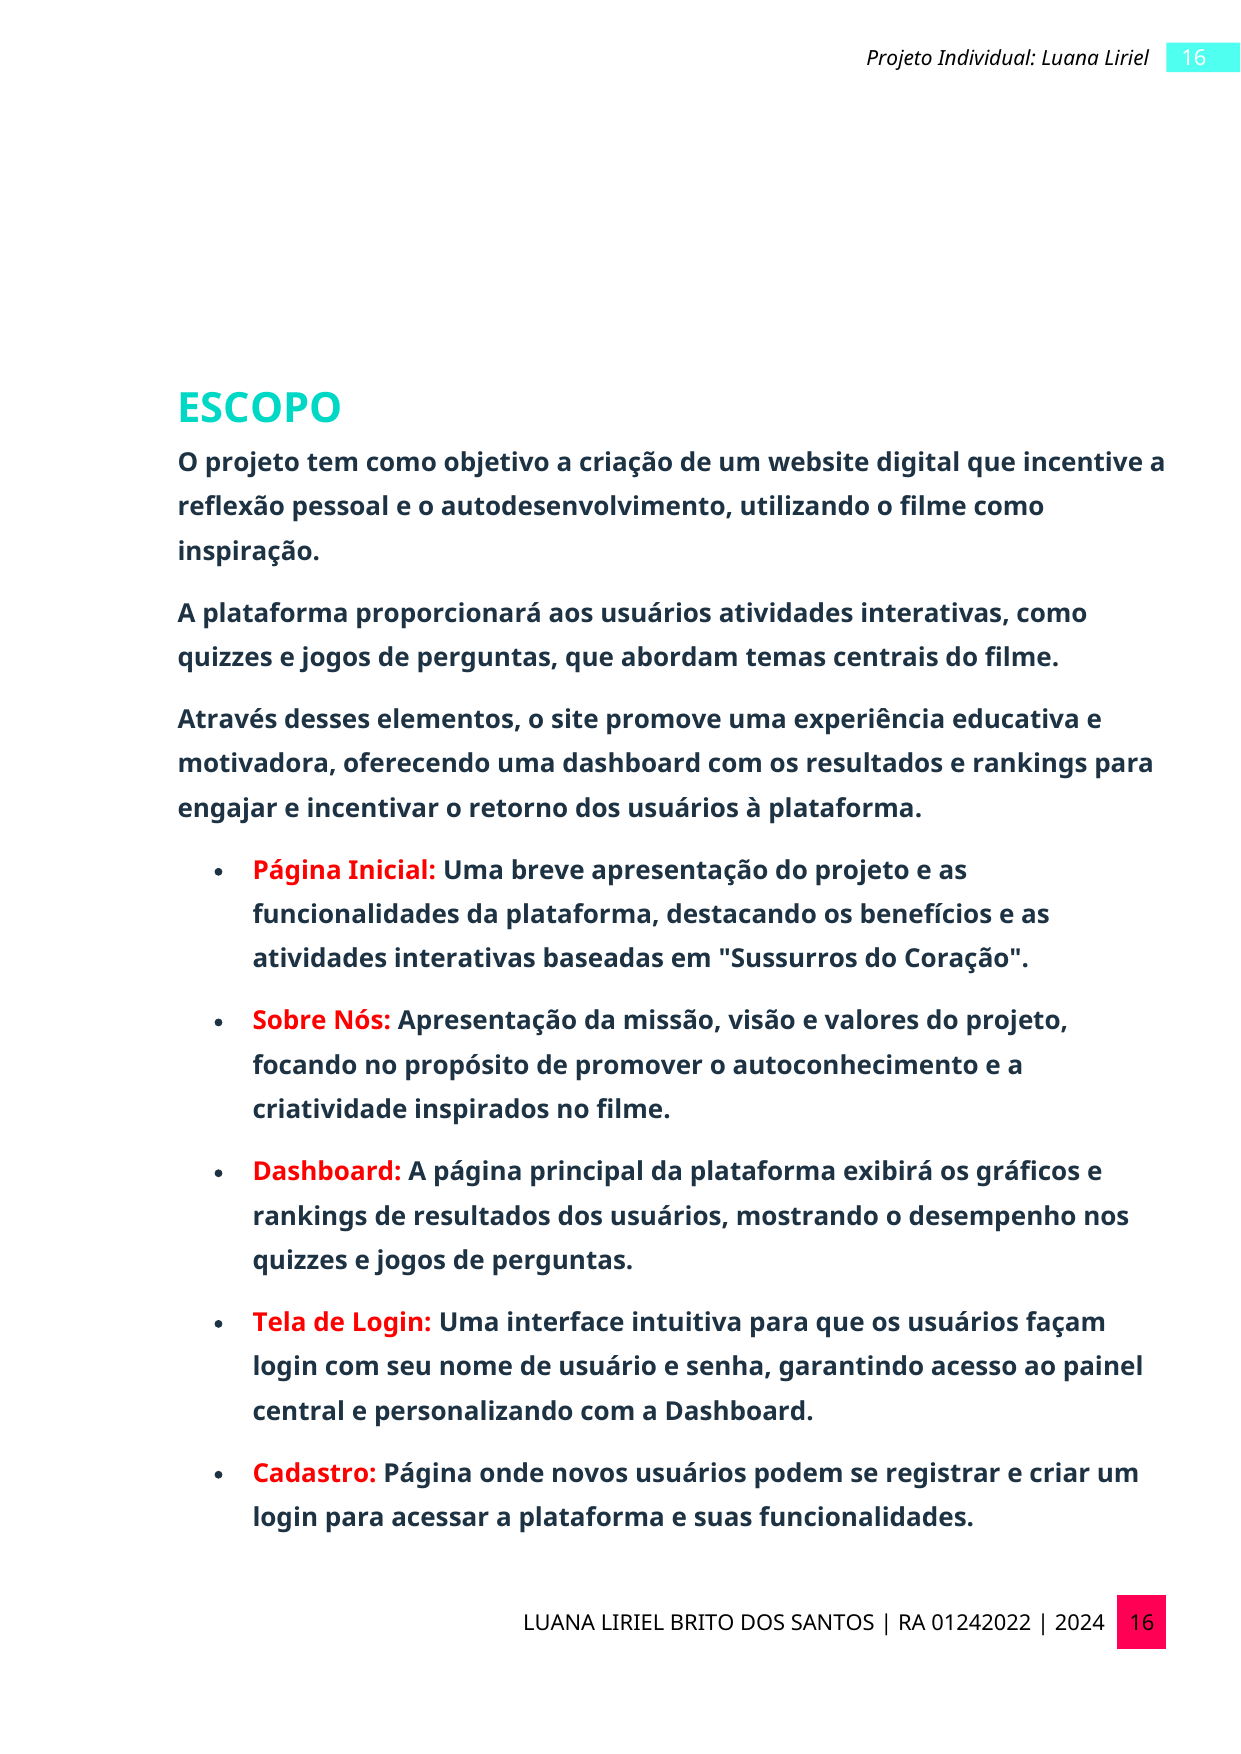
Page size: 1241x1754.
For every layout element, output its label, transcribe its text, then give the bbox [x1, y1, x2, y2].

list Sobre Nós: Apresentação da missão, visão e valores do projeto, focando no propósito de promover o autoconhecimento e a criatividade inspirados no filme. [215, 1002, 1166, 1126]
text O projeto tem como objetivo a criação de um website digital que incentive a reflexão pessoal e o autodesenvolvimento, utilizando o filme como inspiração. [177, 443, 1166, 568]
list Tela de Login: Uma interface intuitiva para que os usuários façam login com seu nome de usuário e senha, garantindo acesso ao painel central e personalizando com a Dashboard. [215, 1303, 1166, 1428]
list Dashboard: A página principal da plataforma exibirá os gráficos e rankings de resultados dos usuários, mostrando o desempenho nos quizzes e jogos de perguntas. [215, 1153, 1166, 1277]
list Página Inicial: Uma breve apresentação do projeto e as funcionalidades da plataforma, destacando os benefícios e as atividades interativas baseadas em "Sussurros do Coração". [215, 851, 1166, 976]
text Através desses elementos, o site promove uma experiência educativa e motivadora, oferecendo uma dashboard com os resultados e rankings para engajar e incentivar o retorno dos usuários à plataforma. [177, 701, 1166, 825]
subtitle ESCOPO [177, 378, 1166, 435]
list Cadastro: Página onde novos usuários podem se registrar e criar um login para acessar a plataforma e suas funcionalidades. [215, 1454, 1166, 1534]
text A plataforma proporcionará aos usuários atividades interativas, como quizzes e jogos de perguntas, que abordam temas centrais do filme. [177, 594, 1166, 674]
